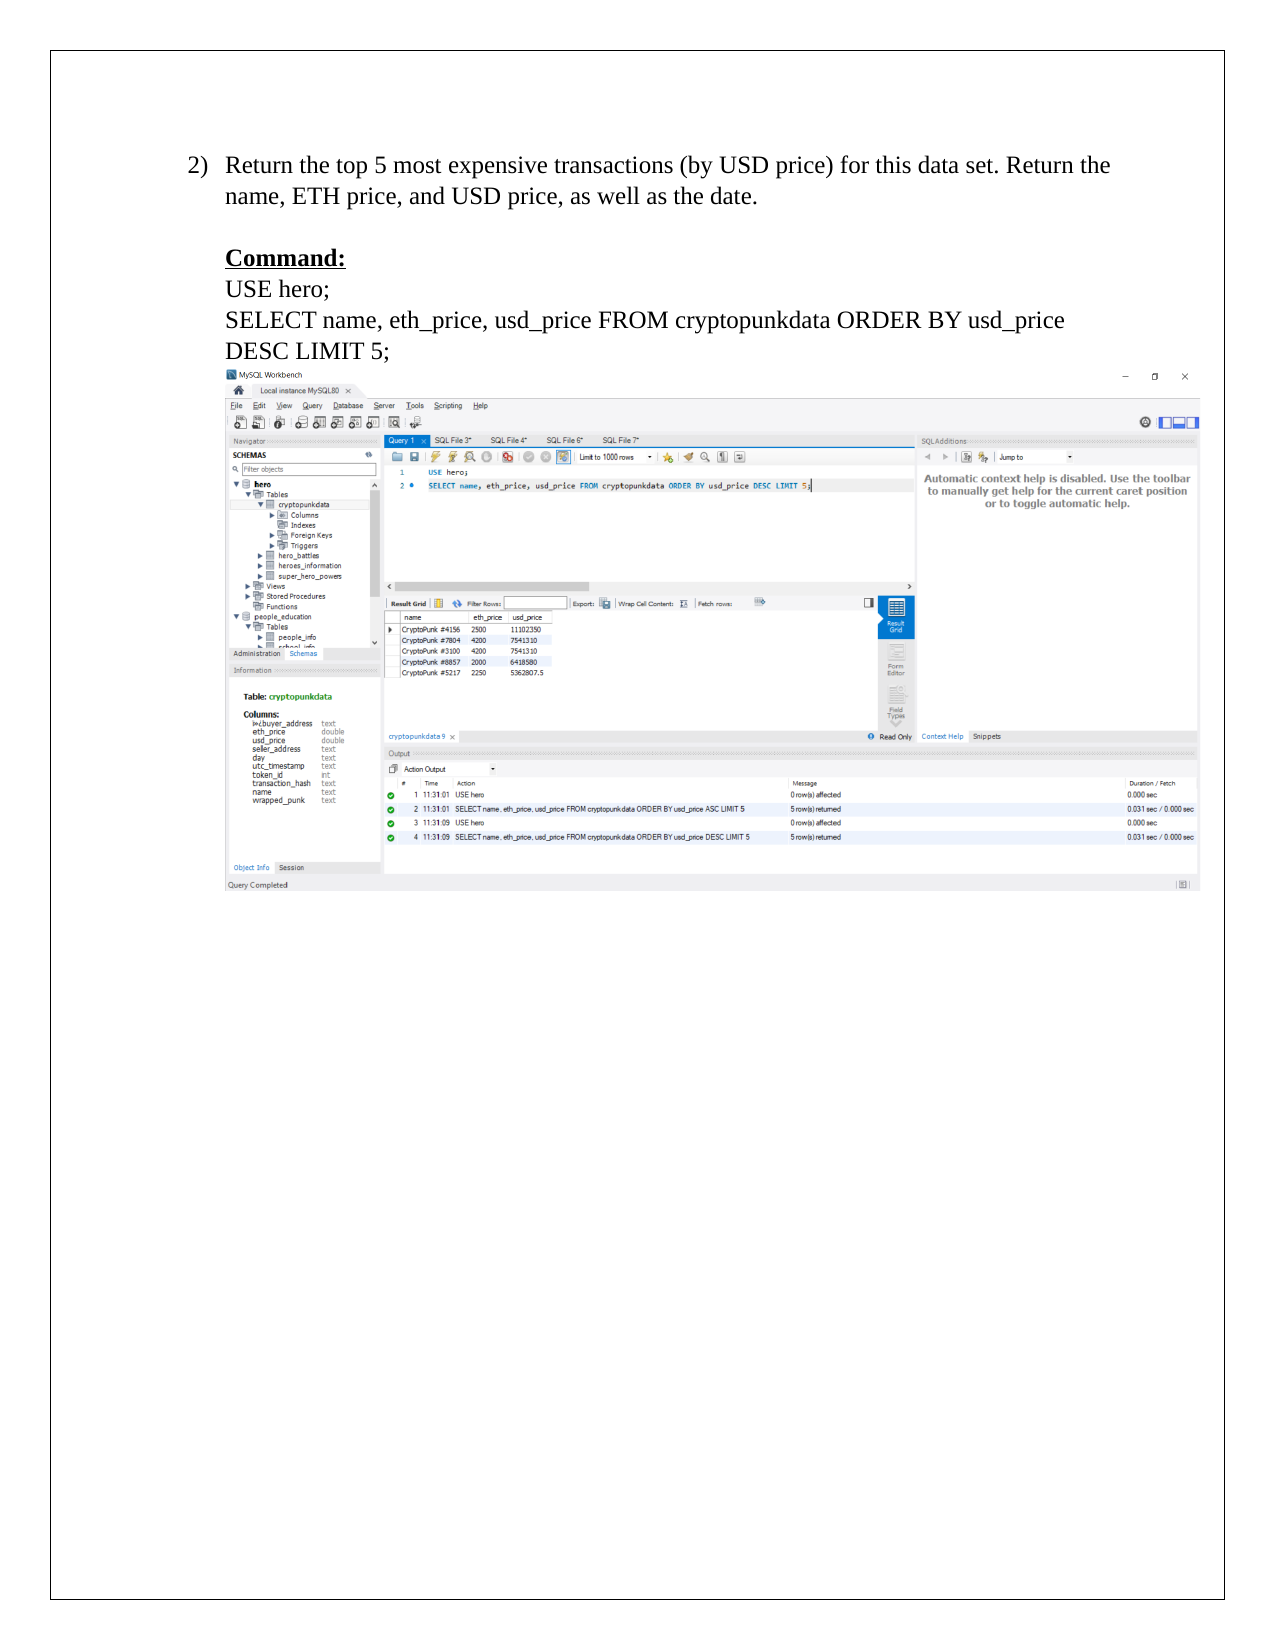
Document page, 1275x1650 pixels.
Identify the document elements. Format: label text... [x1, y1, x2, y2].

list USE hero; [225, 274, 1125, 303]
list Command: [225, 243, 1125, 272]
picture [225, 367, 1200, 891]
list Return the top 5 most expensive transactions (by USD price) for this data set. Return the name, ETH price, and USD price, as well as the date. [187, 150, 1125, 210]
list SELECT name, eth_price, usd_price FROM cryptopunkdata ORDER BY usd_price DESC LIMIT 5; [225, 305, 1125, 365]
